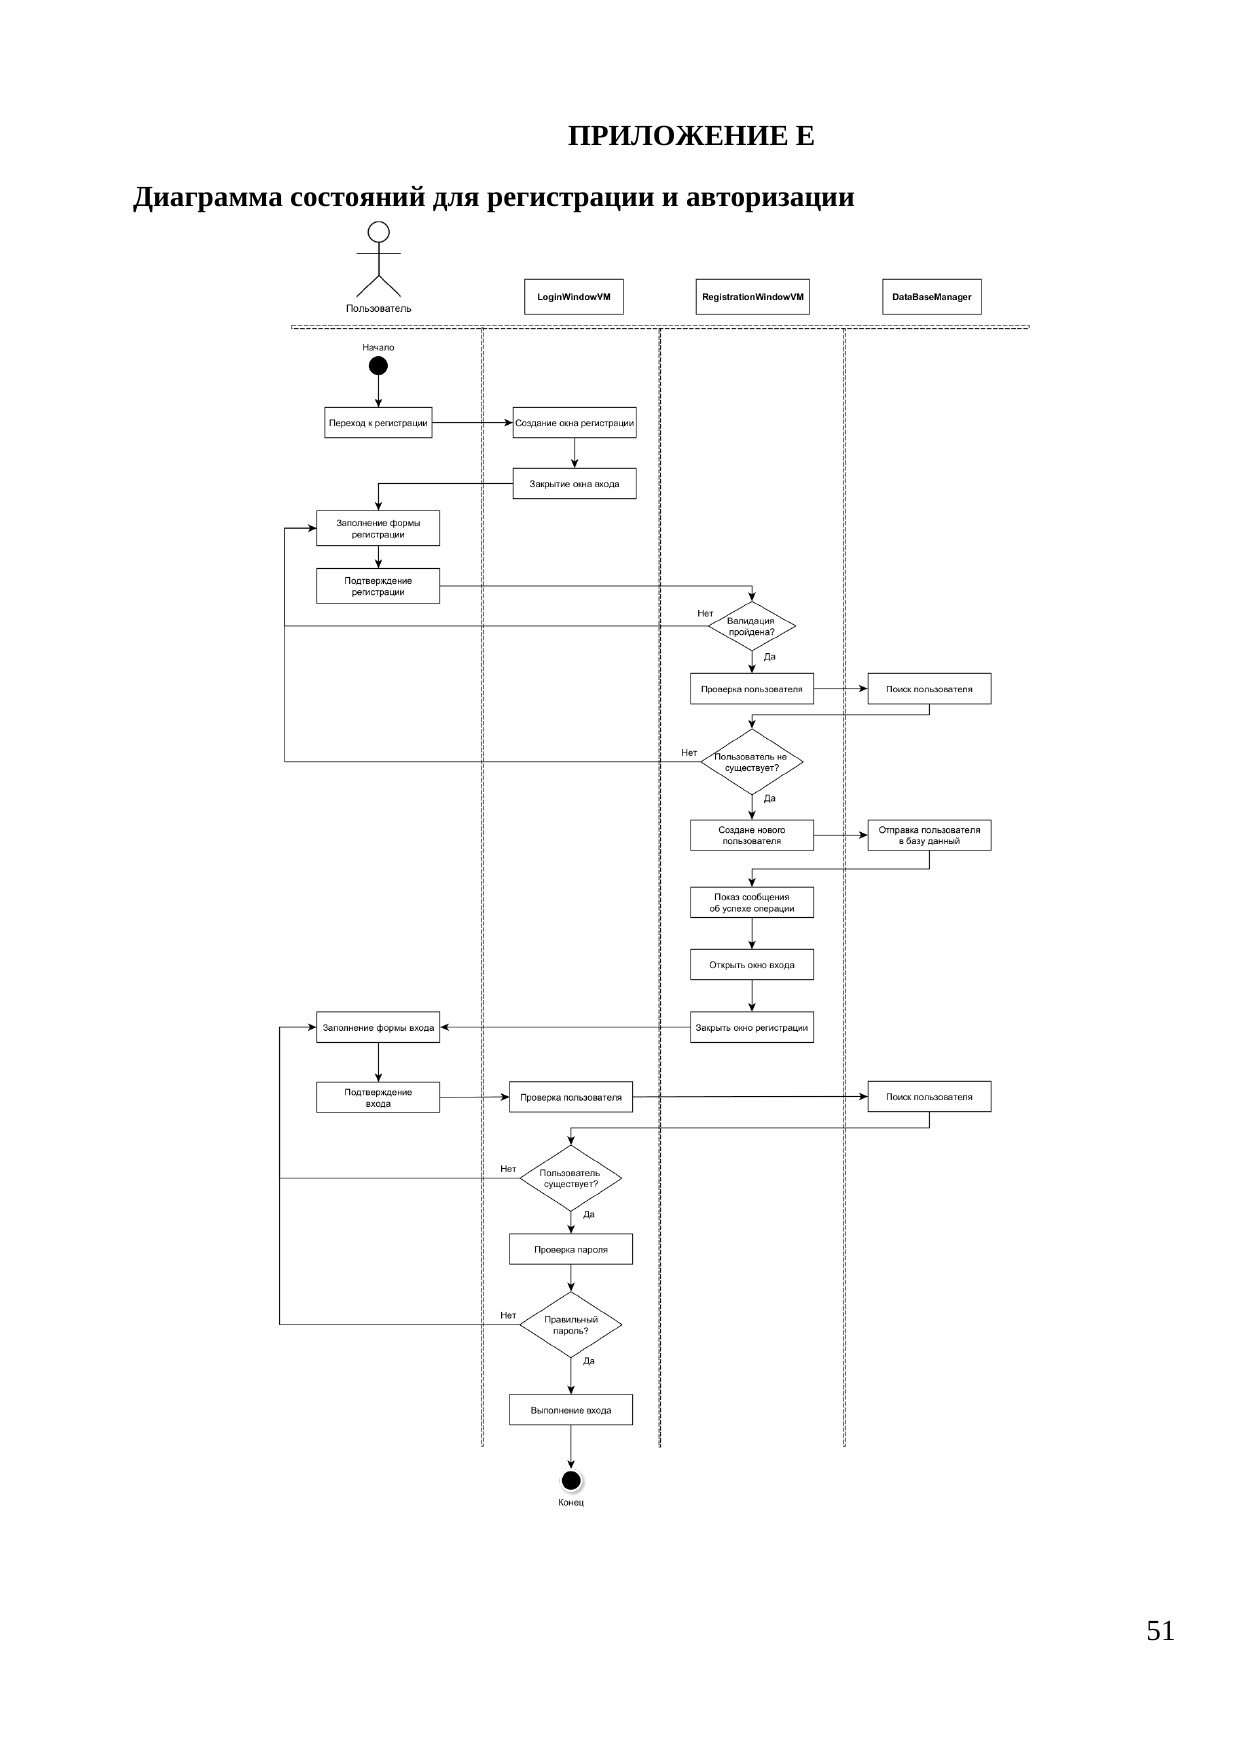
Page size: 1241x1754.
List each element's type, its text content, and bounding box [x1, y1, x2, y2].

subtitle ПРИЛОЖЕНИЕ Е [208, 118, 1175, 152]
text Диаграмма состояний для регистрации и авторизации [133, 179, 1175, 213]
picture [273, 215, 1035, 1515]
